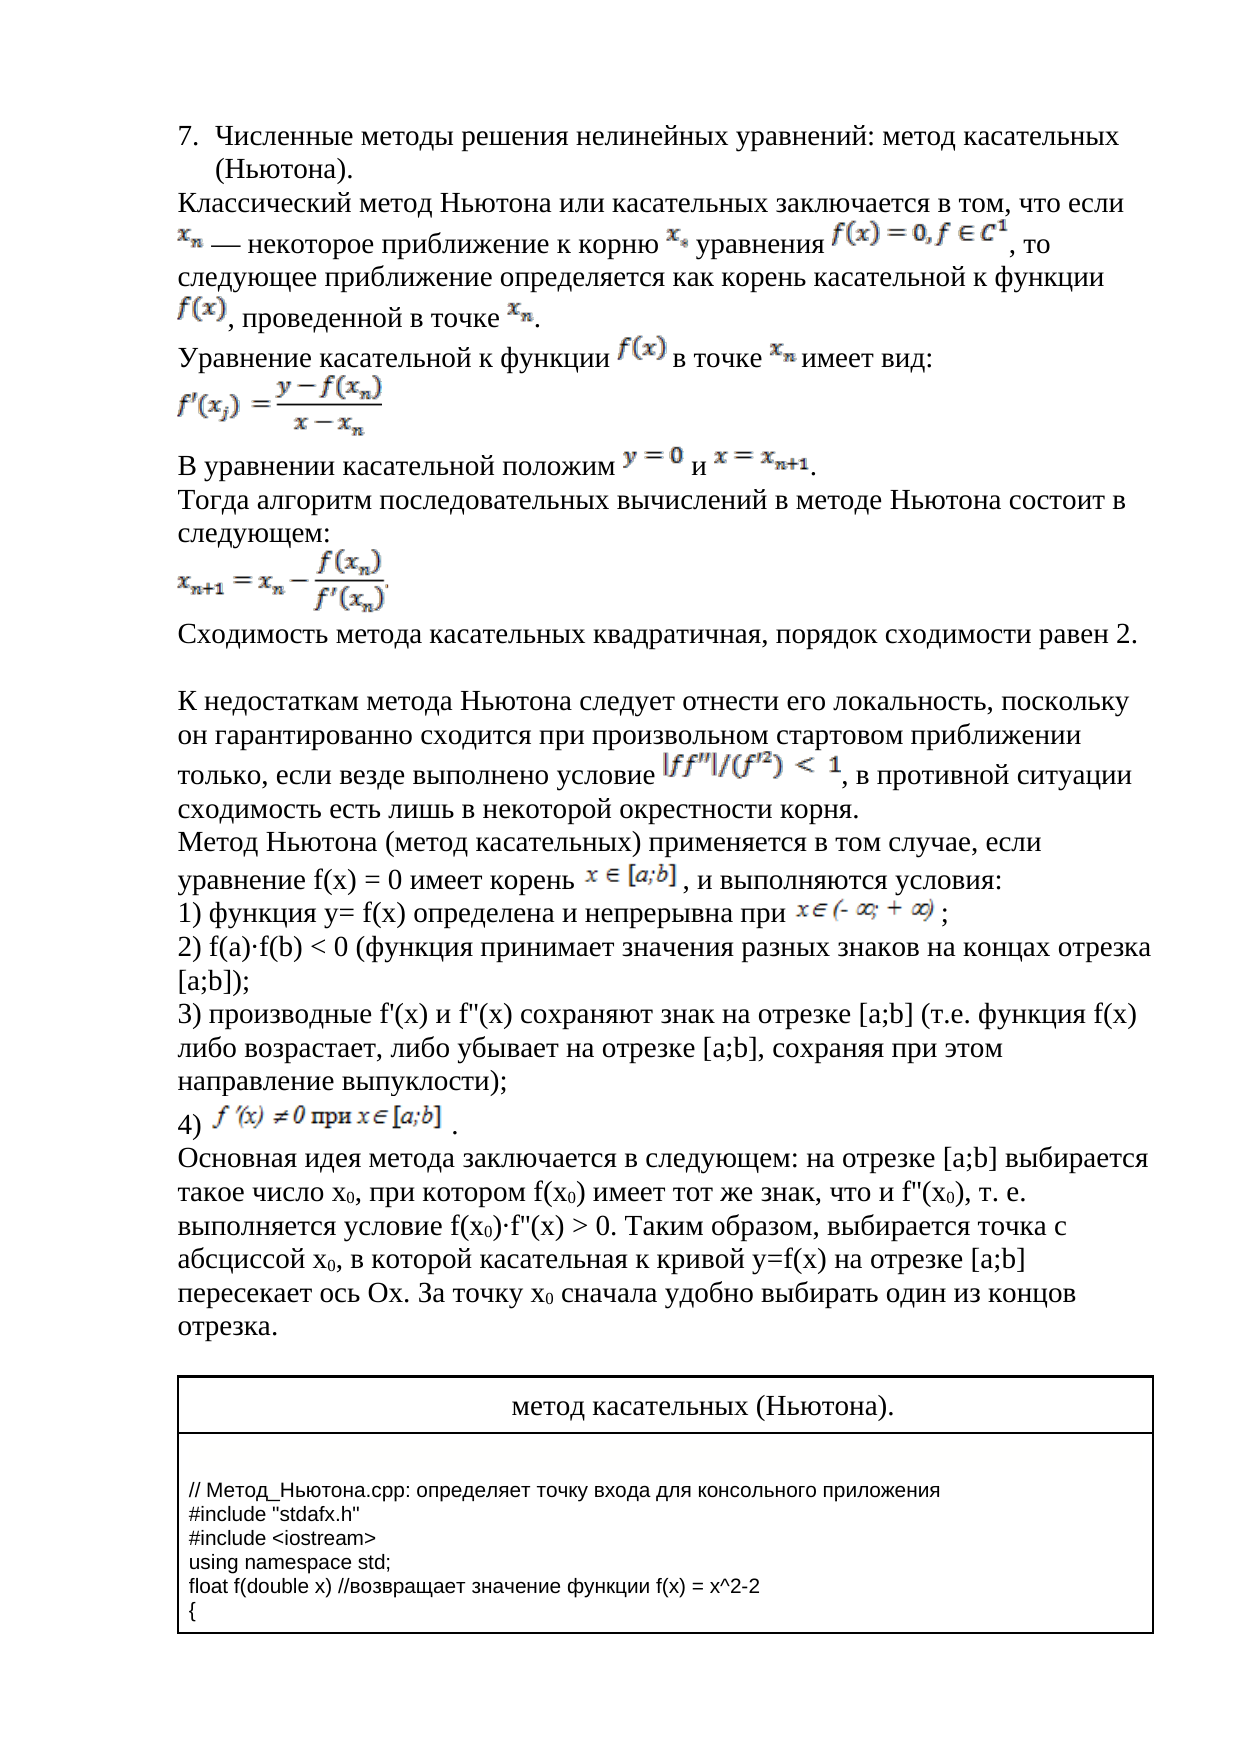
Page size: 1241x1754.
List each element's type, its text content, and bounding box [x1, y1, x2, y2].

picture [831, 218, 1009, 254]
picture [177, 218, 204, 254]
picture [617, 333, 673, 368]
text 3) производные f'(x) и f''(x) сохраняют знак на отрезке [a;b] (т.е. функция f(x) либо возрастает, либо убывает на отрезке [a;b], сохраняя при этом направление выпуклости); [177, 996, 1152, 1097]
picture [623, 441, 684, 476]
picture [666, 218, 689, 254]
picture [177, 292, 228, 328]
table_header метод касательных (Ньютона). [179, 1378, 1152, 1432]
text В уравнении касательной положим и . [177, 441, 1152, 482]
picture [714, 441, 810, 476]
picture [208, 1096, 451, 1135]
list Численные методы решения нелинейных уравнений: метод касательных (Ньютона). [177, 118, 1152, 185]
text Метод Ньютона (метод касательных) применяется в том случае, если уравнение f(x) = 0 имеет корень , и выполняются условия: [177, 824, 1152, 896]
text Основная идея метода заключается в следующем: на отрезке [a;b] выбирается такое число x0, при котором f(x0) имеет тот же знак, что и f''(x0), т. е. выполняется условие f(x0)·f''(x) > 0. Таким образом, выбирается точка с абсциссой x0, в которой касательная к кривой y=f(x) на отрезке [a;b] пересекает ось Ox. За точку x0 сначала удобно выбирать один из концов отрезка. [177, 1141, 1152, 1342]
picture [507, 292, 534, 328]
picture [177, 374, 382, 442]
text 4) . [177, 1097, 1152, 1141]
text К недостаткам метода Ньютона следует отнести его локальность, поскольку он гарантированно сходится при произвольном стартовом приближении только, если везде выполнено условие , в противной ситуации сходимость есть лишь в некоторой окрестности корня. [177, 683, 1152, 824]
picture [177, 549, 389, 617]
text Уравнение касательной к функции в точке имеет вид: [177, 333, 1152, 374]
text 1) функция y= f(x) определена и непрерывна при ; [177, 896, 1152, 929]
text Классический метод Ньютона или касательных заключается в том, что если — некоторое приближение к корню уравнения , то следующее приближение определяется как корень касательной к функции , проведенной в точке . [177, 185, 1152, 333]
picture [582, 858, 683, 890]
picture [793, 896, 941, 923]
text Тогда алгоритм последовательных вычислений в методе Ньютона состоит в следующем: [177, 482, 1152, 549]
text Сходимость метода касательных квадратичная, порядок сходимости равен 2. [177, 616, 1152, 650]
picture [662, 750, 841, 785]
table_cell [179, 1434, 1152, 1632]
picture [769, 333, 802, 368]
text 2) f(a)·f(b) < 0 (функция принимает значения разных знаков на концах отрезка [a;b]); [177, 929, 1152, 996]
